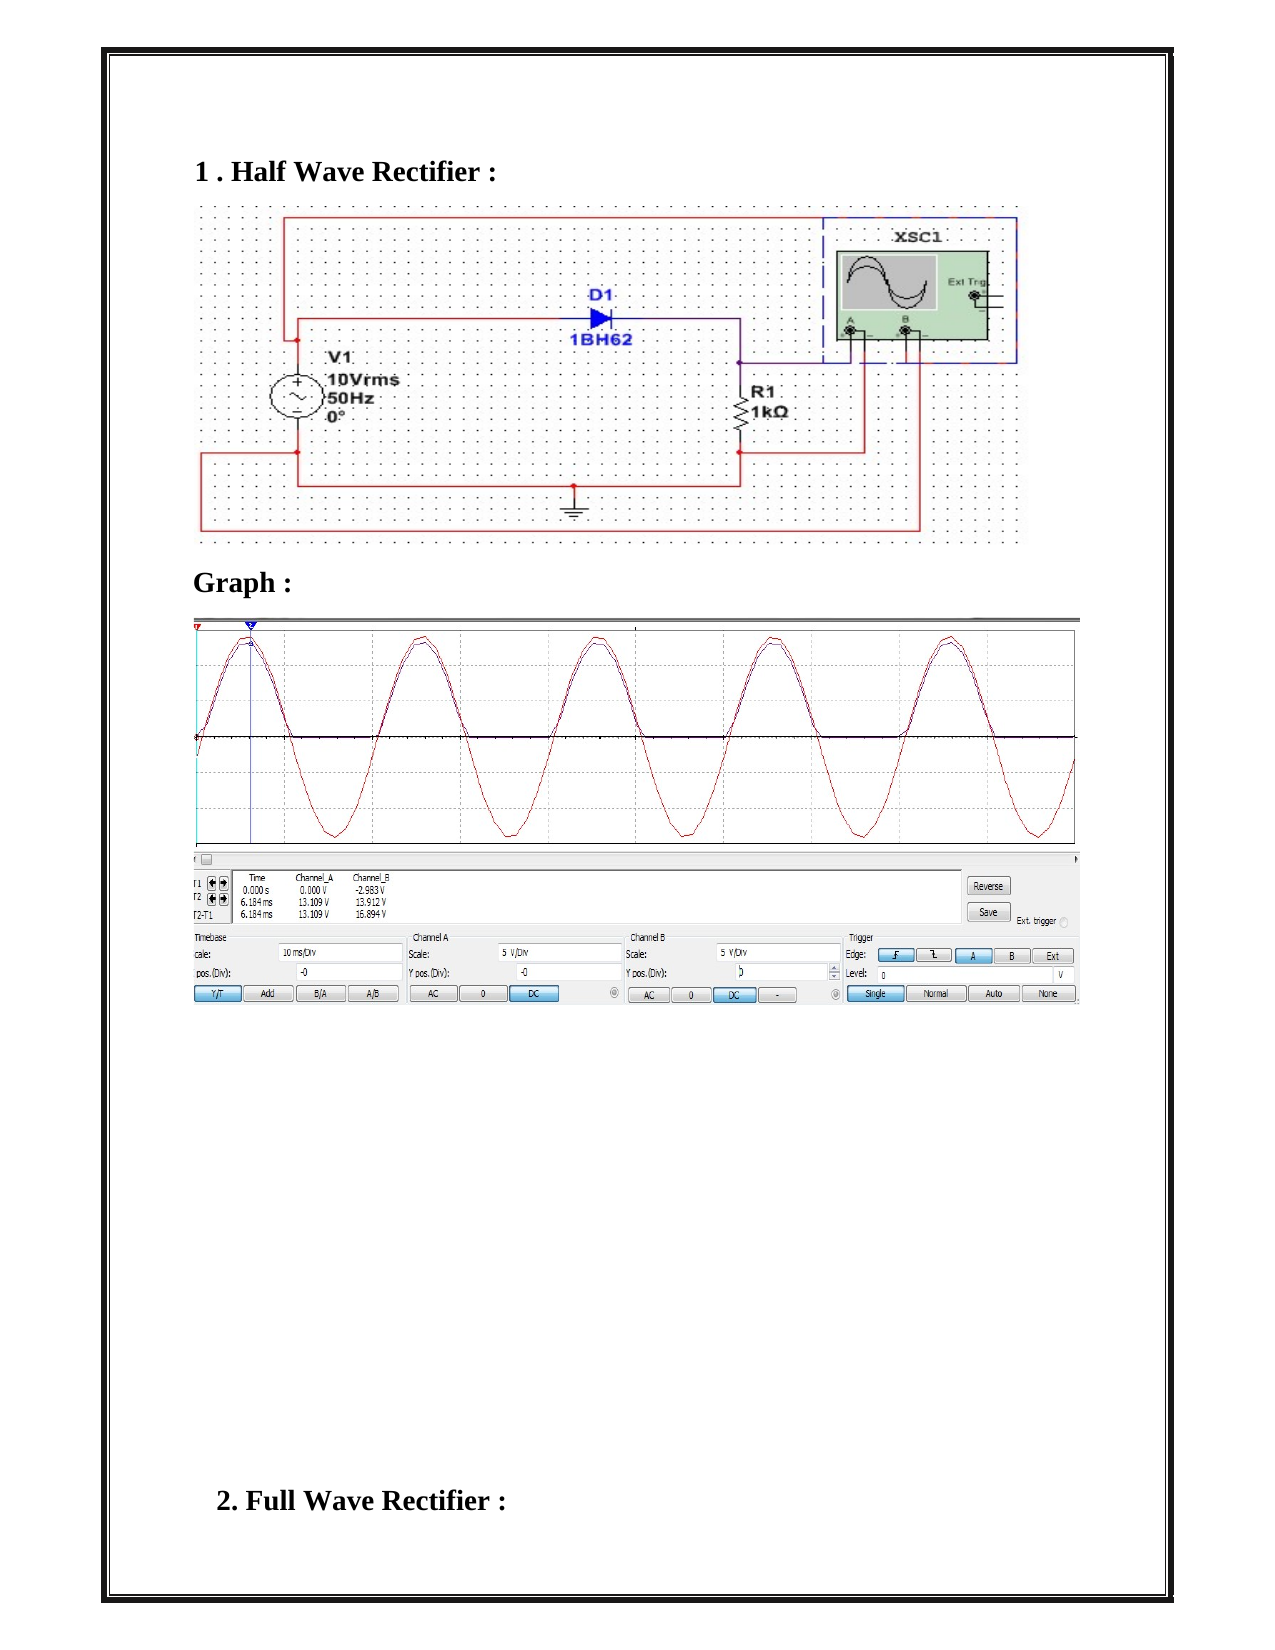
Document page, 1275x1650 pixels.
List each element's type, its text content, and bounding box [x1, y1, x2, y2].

list . Half Wave Rectifier : [194, 154, 1080, 188]
picture [193, 206, 1029, 547]
text 2. Full Wave Rectifier : [216, 1483, 1080, 1516]
picture [193, 617, 1080, 1005]
text Graph : [193, 565, 1080, 599]
